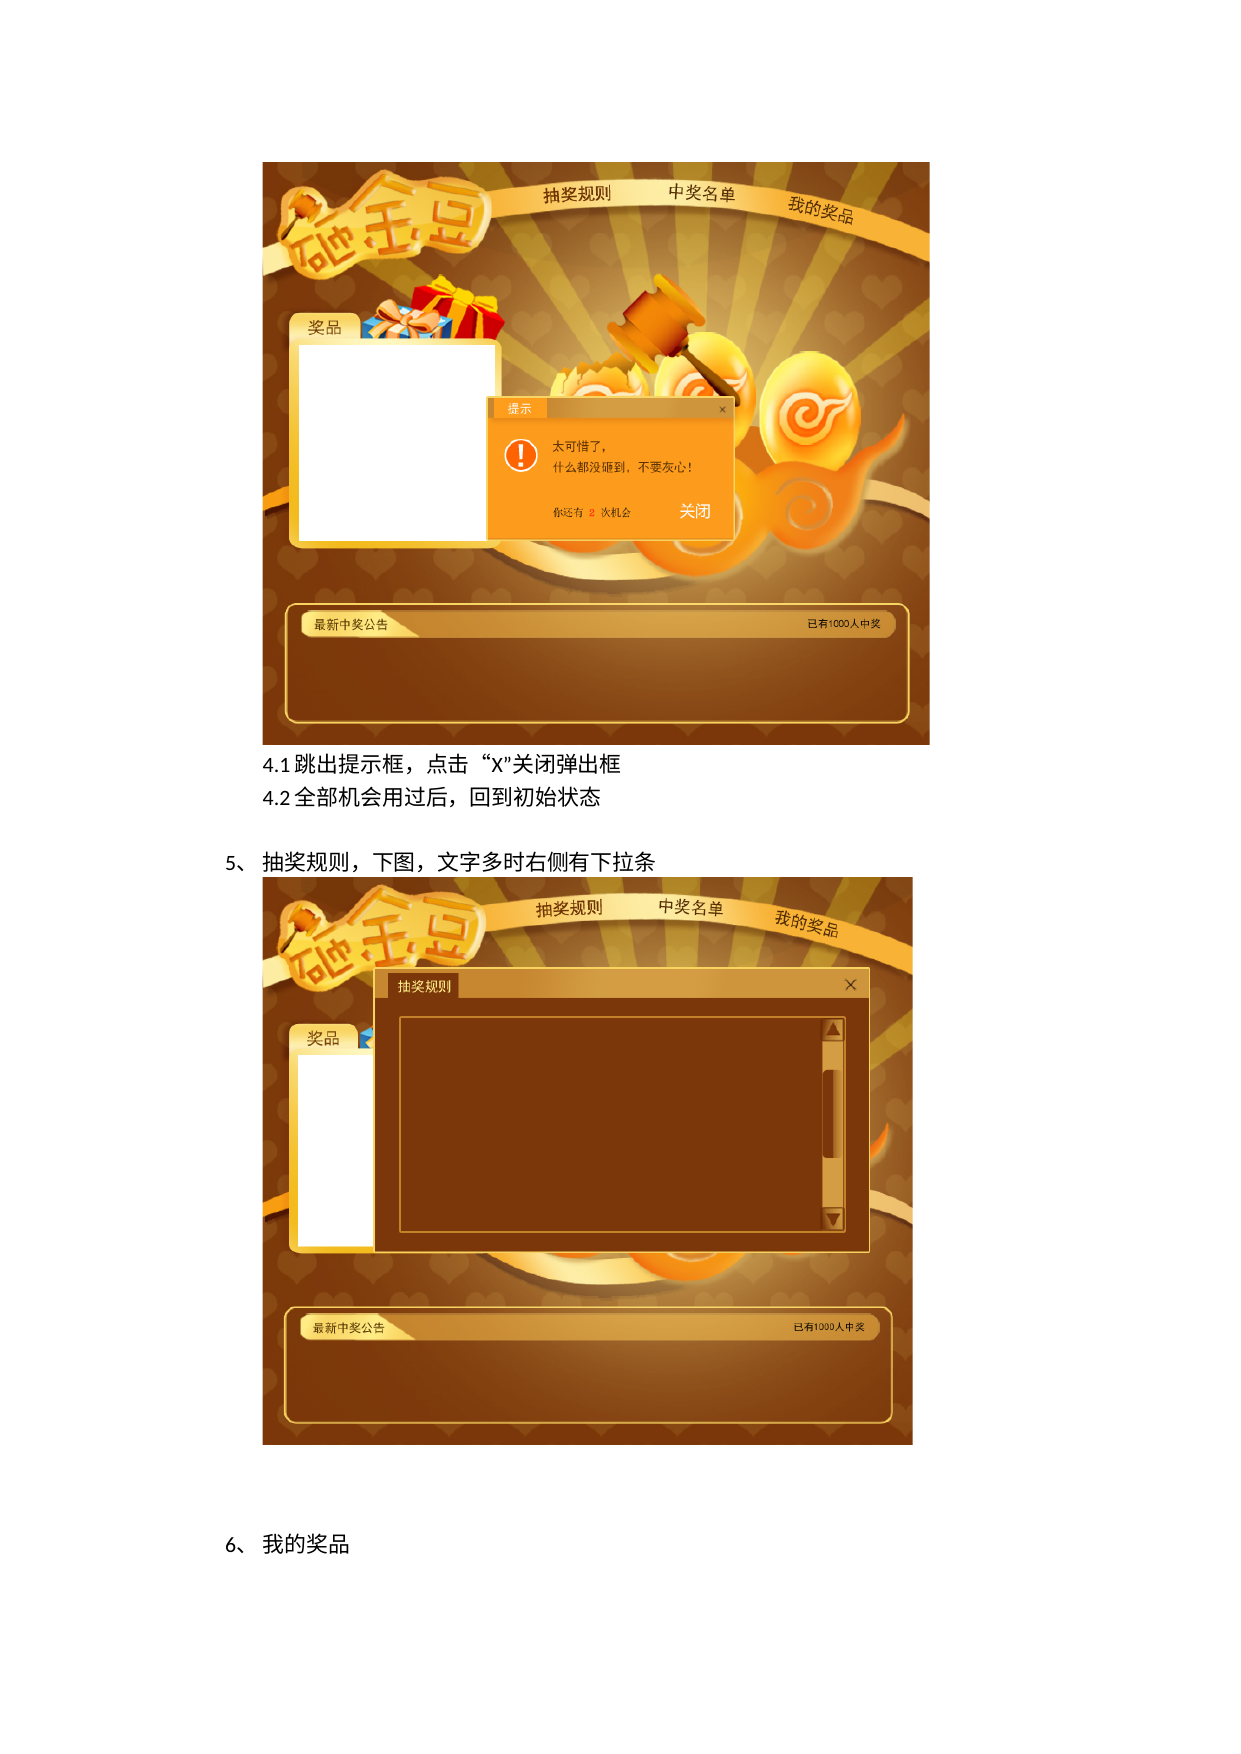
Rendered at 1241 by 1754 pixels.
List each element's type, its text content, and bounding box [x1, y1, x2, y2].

list 4.2全部机会用过后，回到初始状态 [262, 779, 1053, 812]
picture [262, 877, 913, 1445]
list 抽奖规则，下图，文字多时右侧有下拉条 [225, 844, 1053, 877]
list 4.1跳出提示框，点击“X”关闭弹出框 [262, 747, 1053, 779]
list 我的奖品 [225, 1527, 1053, 1559]
picture [262, 162, 930, 745]
